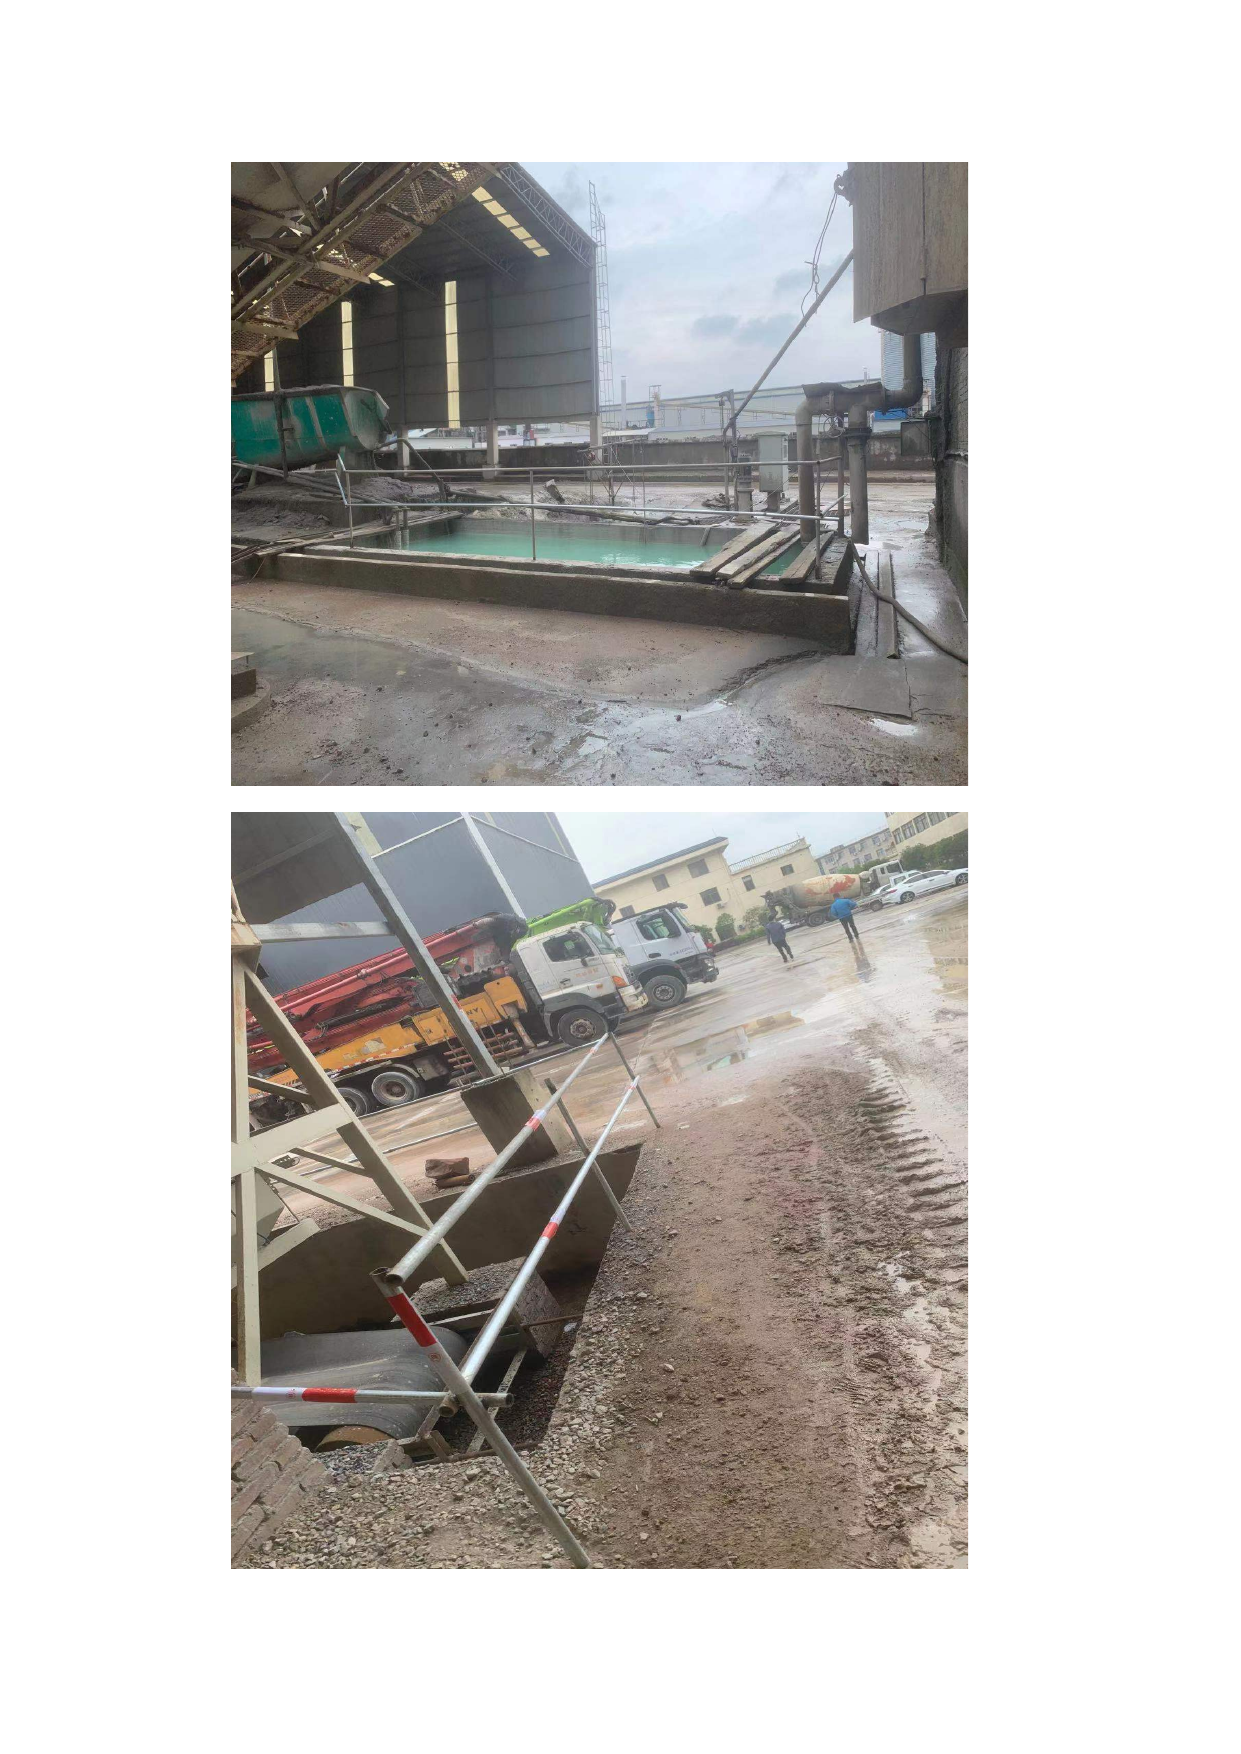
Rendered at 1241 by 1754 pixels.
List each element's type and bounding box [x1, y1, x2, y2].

picture [231, 812, 969, 1569]
picture [231, 162, 969, 786]
